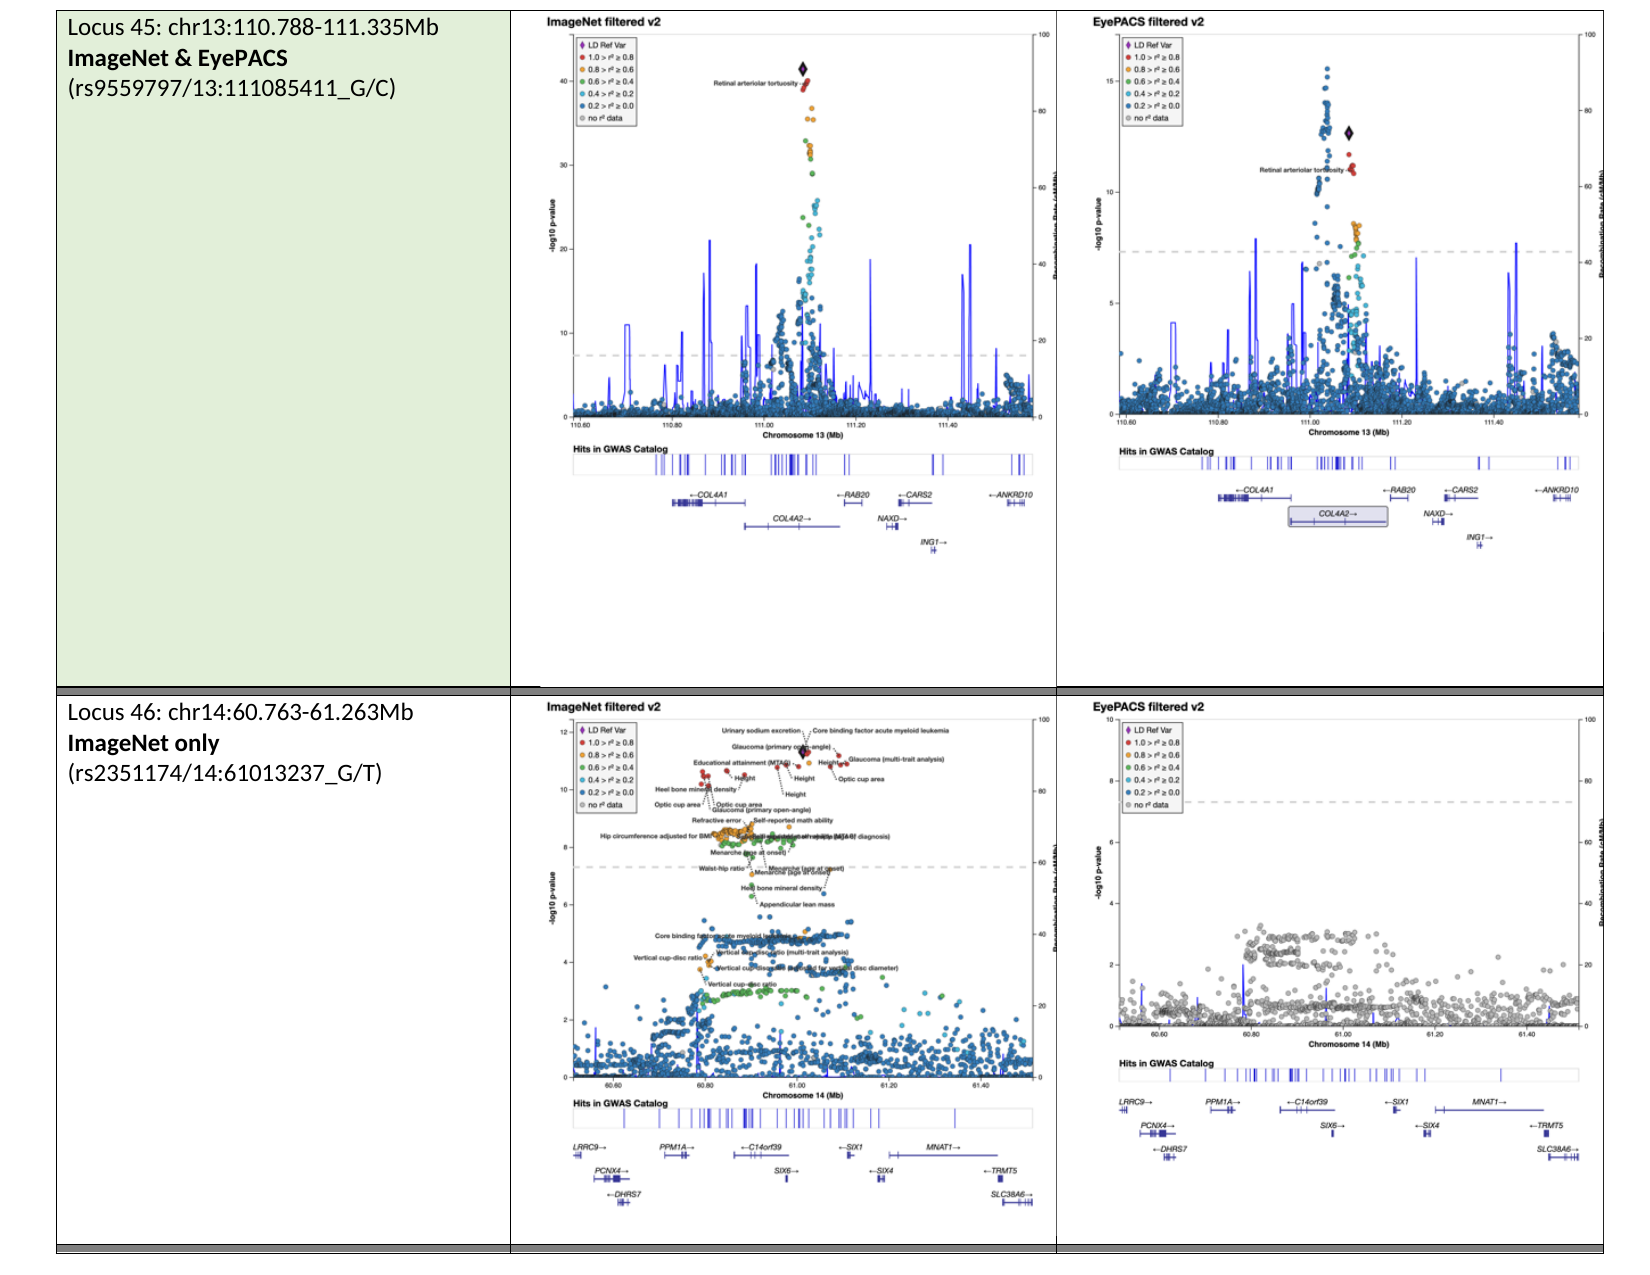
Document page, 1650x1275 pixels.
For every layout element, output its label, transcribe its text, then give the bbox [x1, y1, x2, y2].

table_cell [57, 688, 510, 695]
table_cell [511, 11, 540, 686]
table_cell [1057, 688, 1603, 695]
table_cell [511, 696, 1056, 1244]
table_cell [1057, 11, 1603, 686]
table_cell [511, 1245, 1056, 1252]
table_cell [1057, 696, 1086, 1244]
table_cell [57, 1245, 510, 1252]
table_cell [511, 688, 1056, 695]
table_cell Locus 46: chr14:60.763-61.263Mb ImageNet only (rs2351174/14:61013237_G/T) [57, 696, 510, 1244]
table_cell [1057, 1245, 1603, 1252]
table_cell Locus 45: chr13:110.788-111.335Mb ImageNet & EyePACS (rs9559797/13:111085411_G/C) [57, 11, 510, 686]
